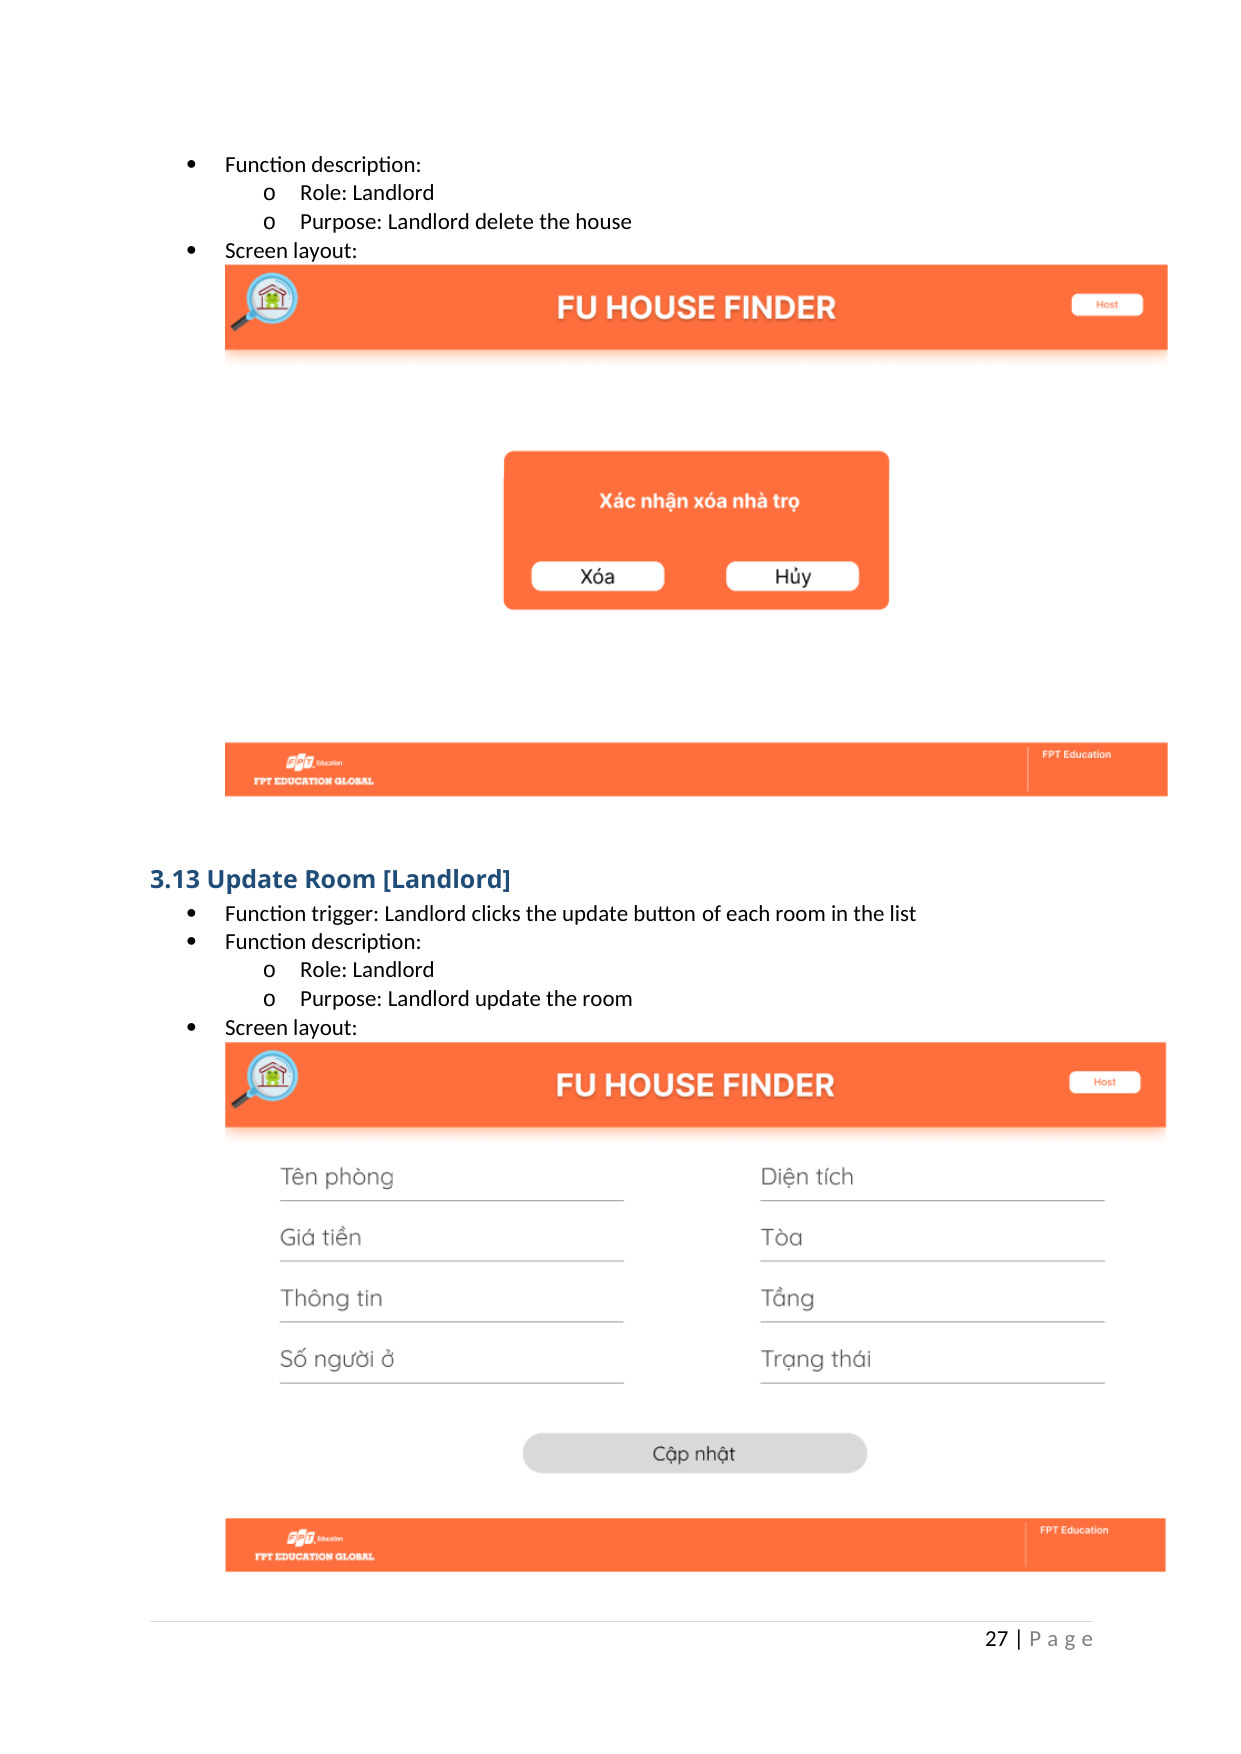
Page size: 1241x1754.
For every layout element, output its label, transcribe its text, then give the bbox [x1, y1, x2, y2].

list Screen layout: [187, 236, 1093, 264]
list Function trigger: Landlord clicks the update button of each room in the list [187, 899, 1093, 927]
list Purpose: Landlord update the room [262, 984, 1093, 1013]
list Purpose: Landlord delete the house [262, 207, 1093, 236]
list Screen layout: [187, 1013, 1093, 1041]
subtitle 3.13 Update Room [Landlord] [150, 862, 1093, 896]
list Function description: [187, 150, 1093, 178]
picture [225, 1041, 1168, 1574]
picture [225, 264, 1168, 797]
list Role: Landlord [262, 955, 1093, 984]
list Role: Landlord [262, 178, 1093, 207]
list Function description: [187, 927, 1093, 955]
